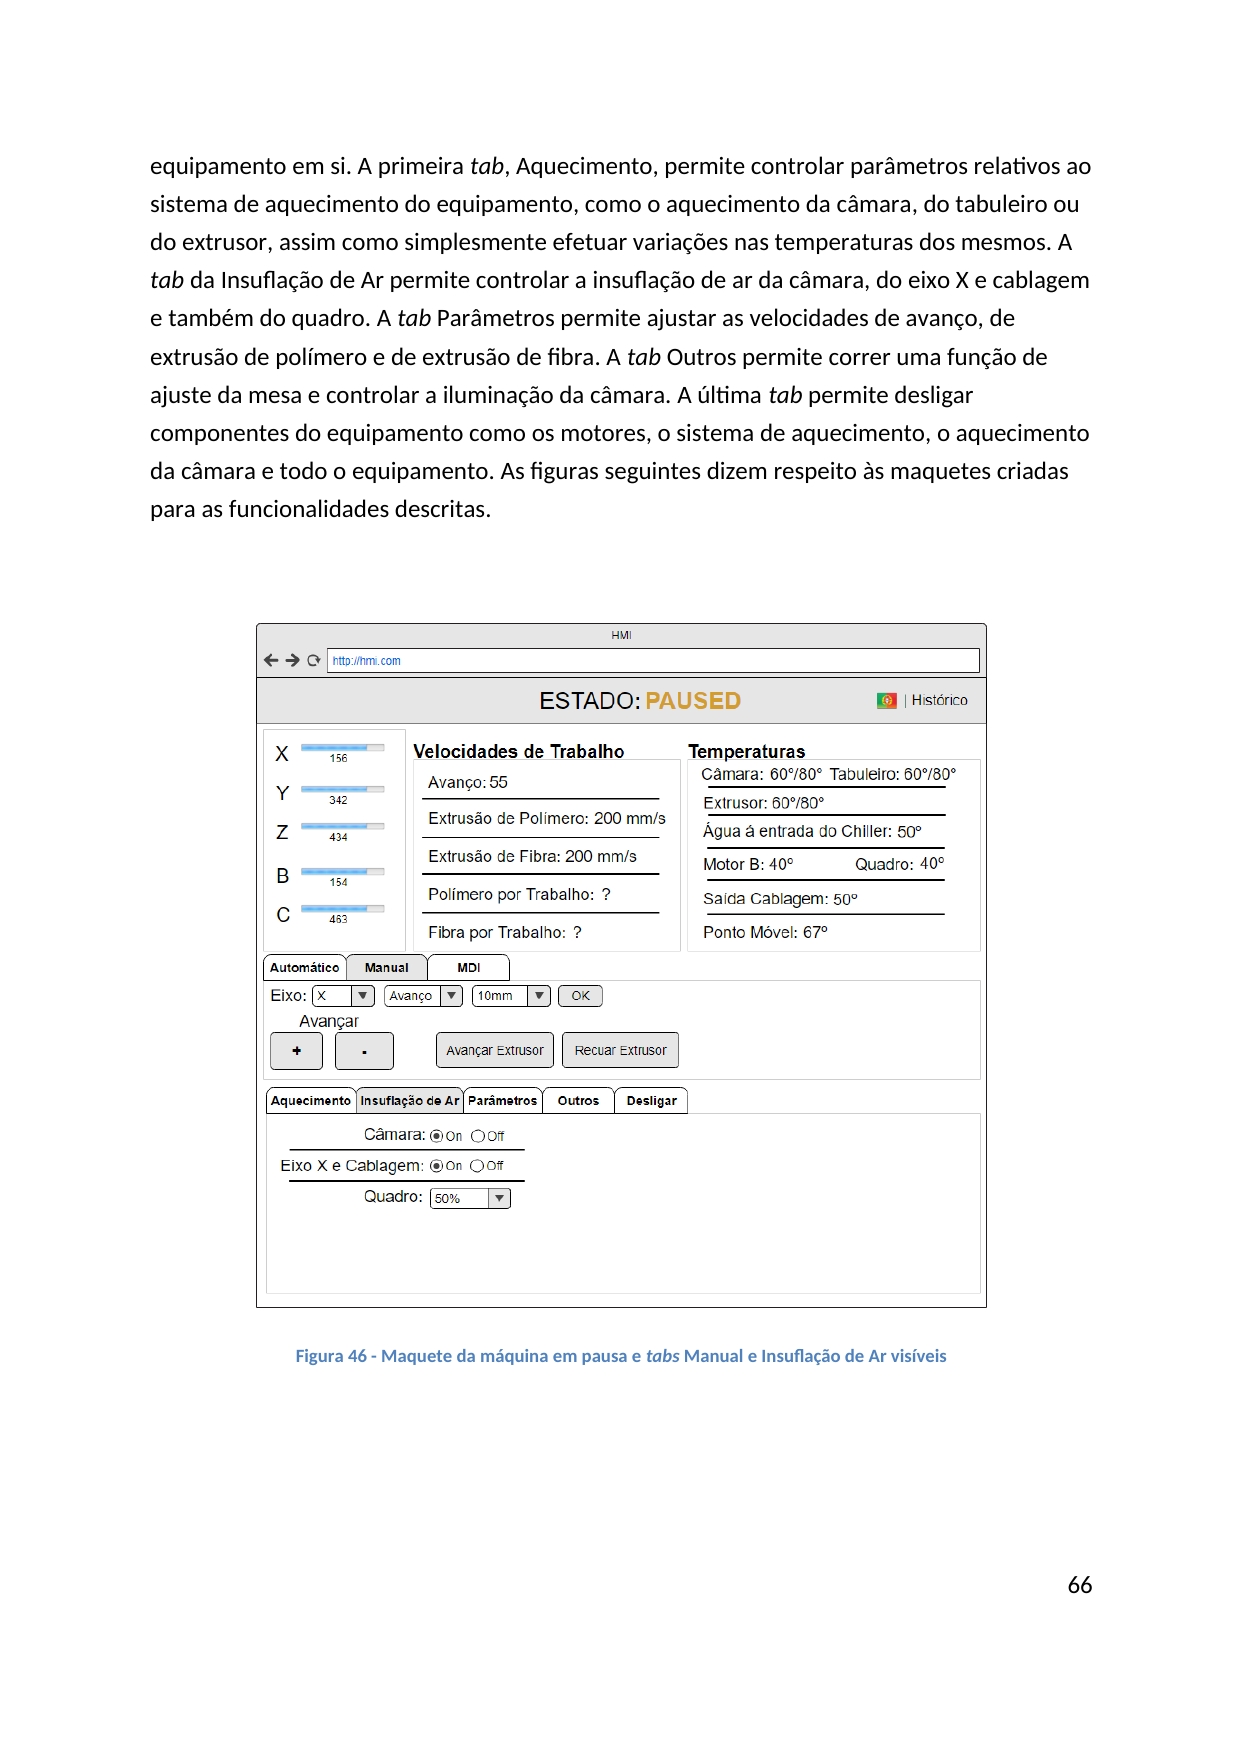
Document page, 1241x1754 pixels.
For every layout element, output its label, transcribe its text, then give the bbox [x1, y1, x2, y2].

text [150, 150, 1092, 524]
picture [252, 619, 991, 1312]
